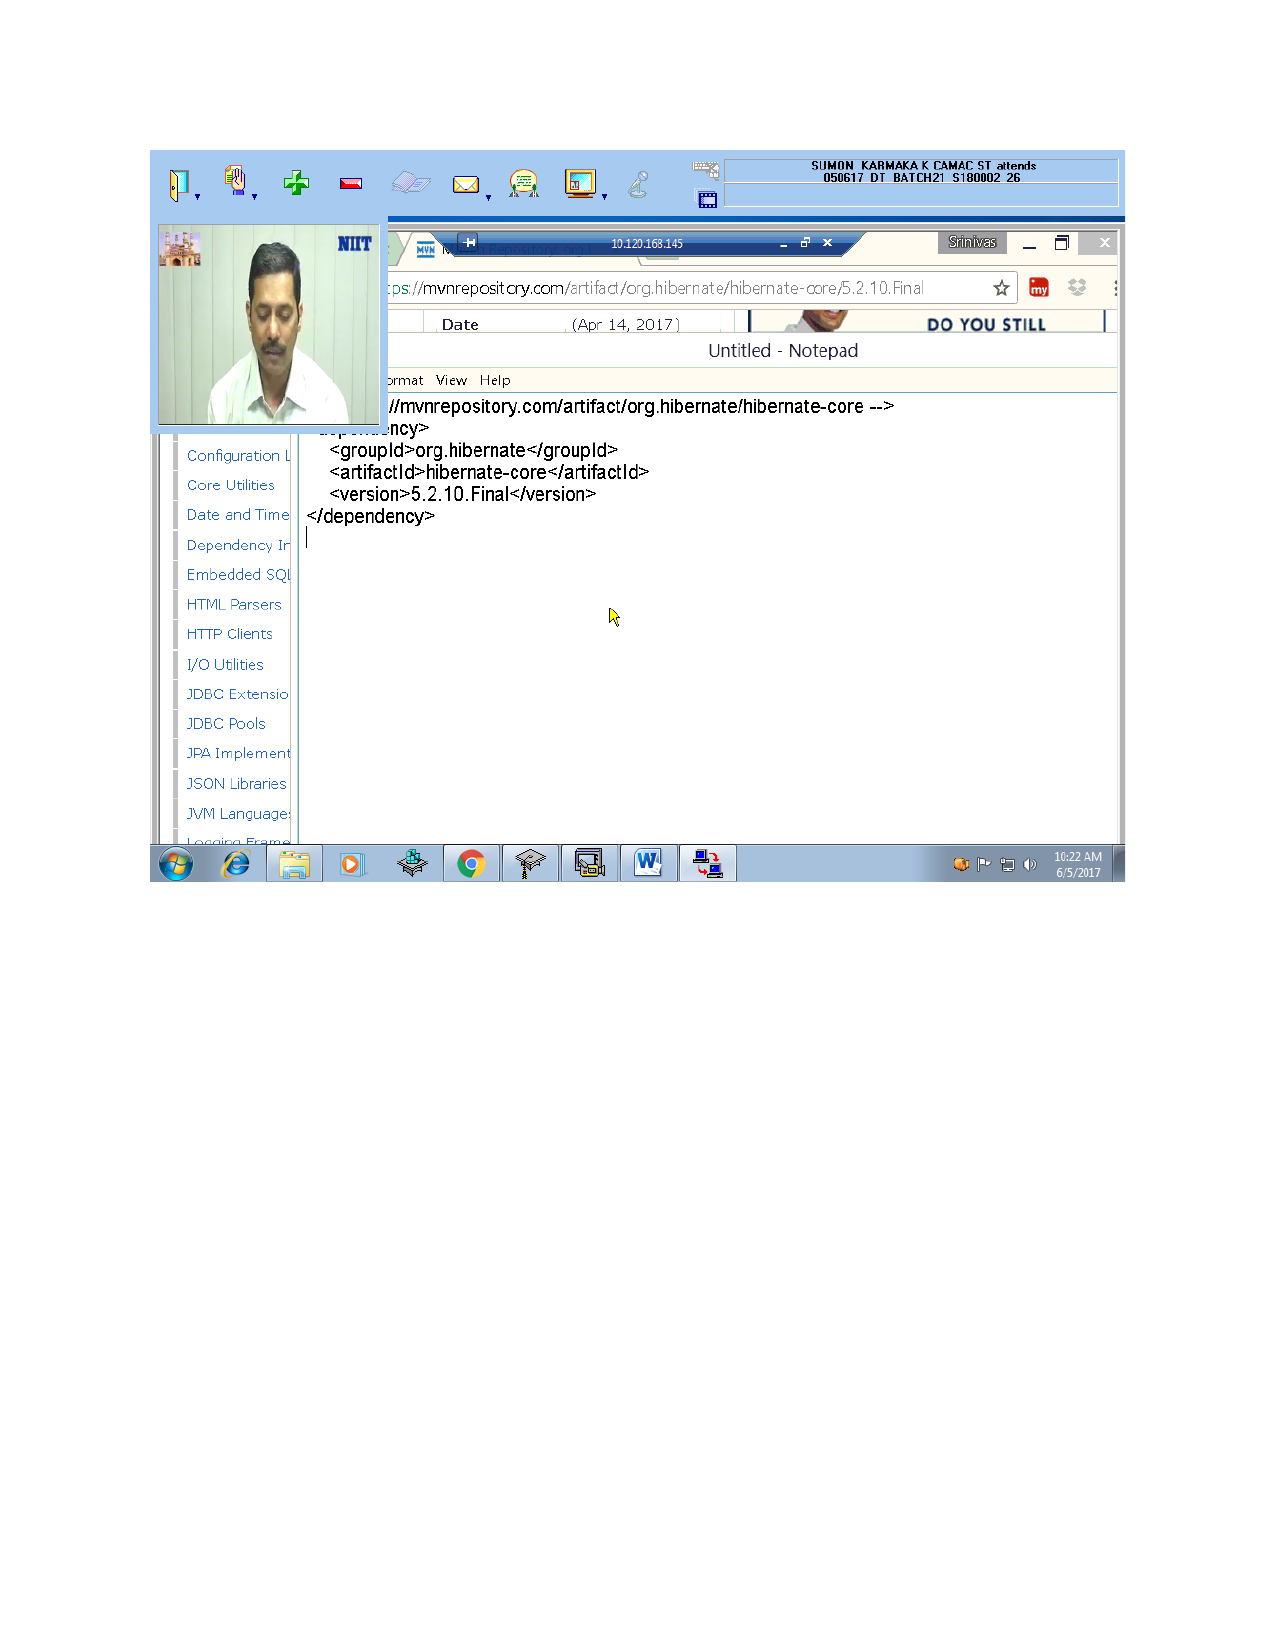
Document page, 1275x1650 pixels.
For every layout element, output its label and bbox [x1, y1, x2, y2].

picture [150, 150, 1125, 882]
